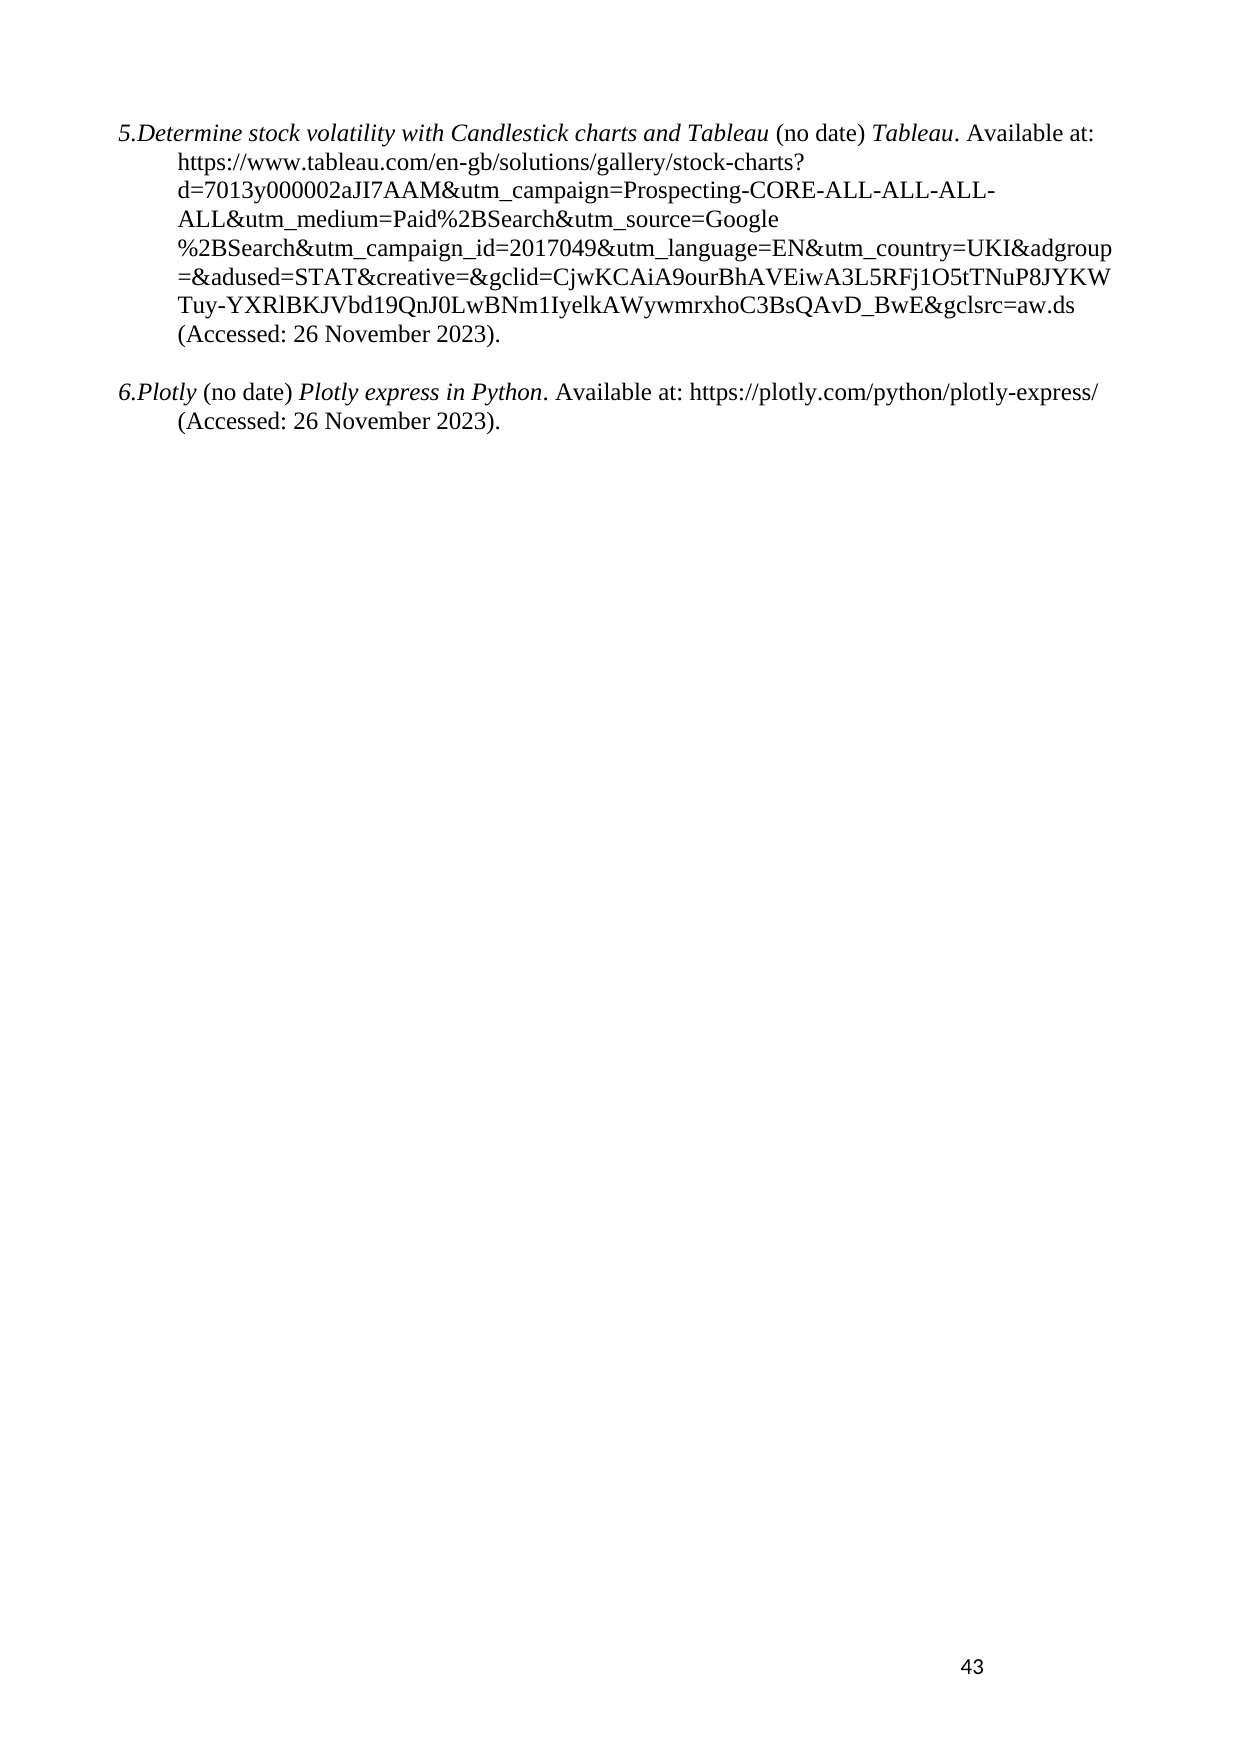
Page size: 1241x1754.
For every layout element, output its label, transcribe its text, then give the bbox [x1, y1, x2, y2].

text 6.Plotly (no date) Plotly express in Python. Available at: https://plotly.com/python/plotly-express/ (Accessed: 26 November 2023). [118, 377, 1122, 435]
text 5.Determine stock volatility with Candlestick charts and Tableau (no date) Tableau. Available at: https://www.tableau.com/en-gb/solutions/gallery/stock-charts?d=7013y000002aJI7AAM&utm_campaign=Prospecting-CORE-ALL-ALL-ALL-ALL&utm_medium=Paid%2BSearch&utm_source=Google%2BSearch&utm_campaign_id=2017049&utm_language=EN&utm_country=UKI&adgroup=&adused=STAT&creative=&gclid=CjwKCAiA9ourBhAVEiwA3L5RFj1O5tTNuP8JYKWTuy-YXRlBKJVbd19QnJ0LwBNm1IyelkAWywmrxhoC3BsQAvD_BwE&gclsrc=aw.ds (Accessed: 26 November 2023). [118, 118, 1122, 348]
